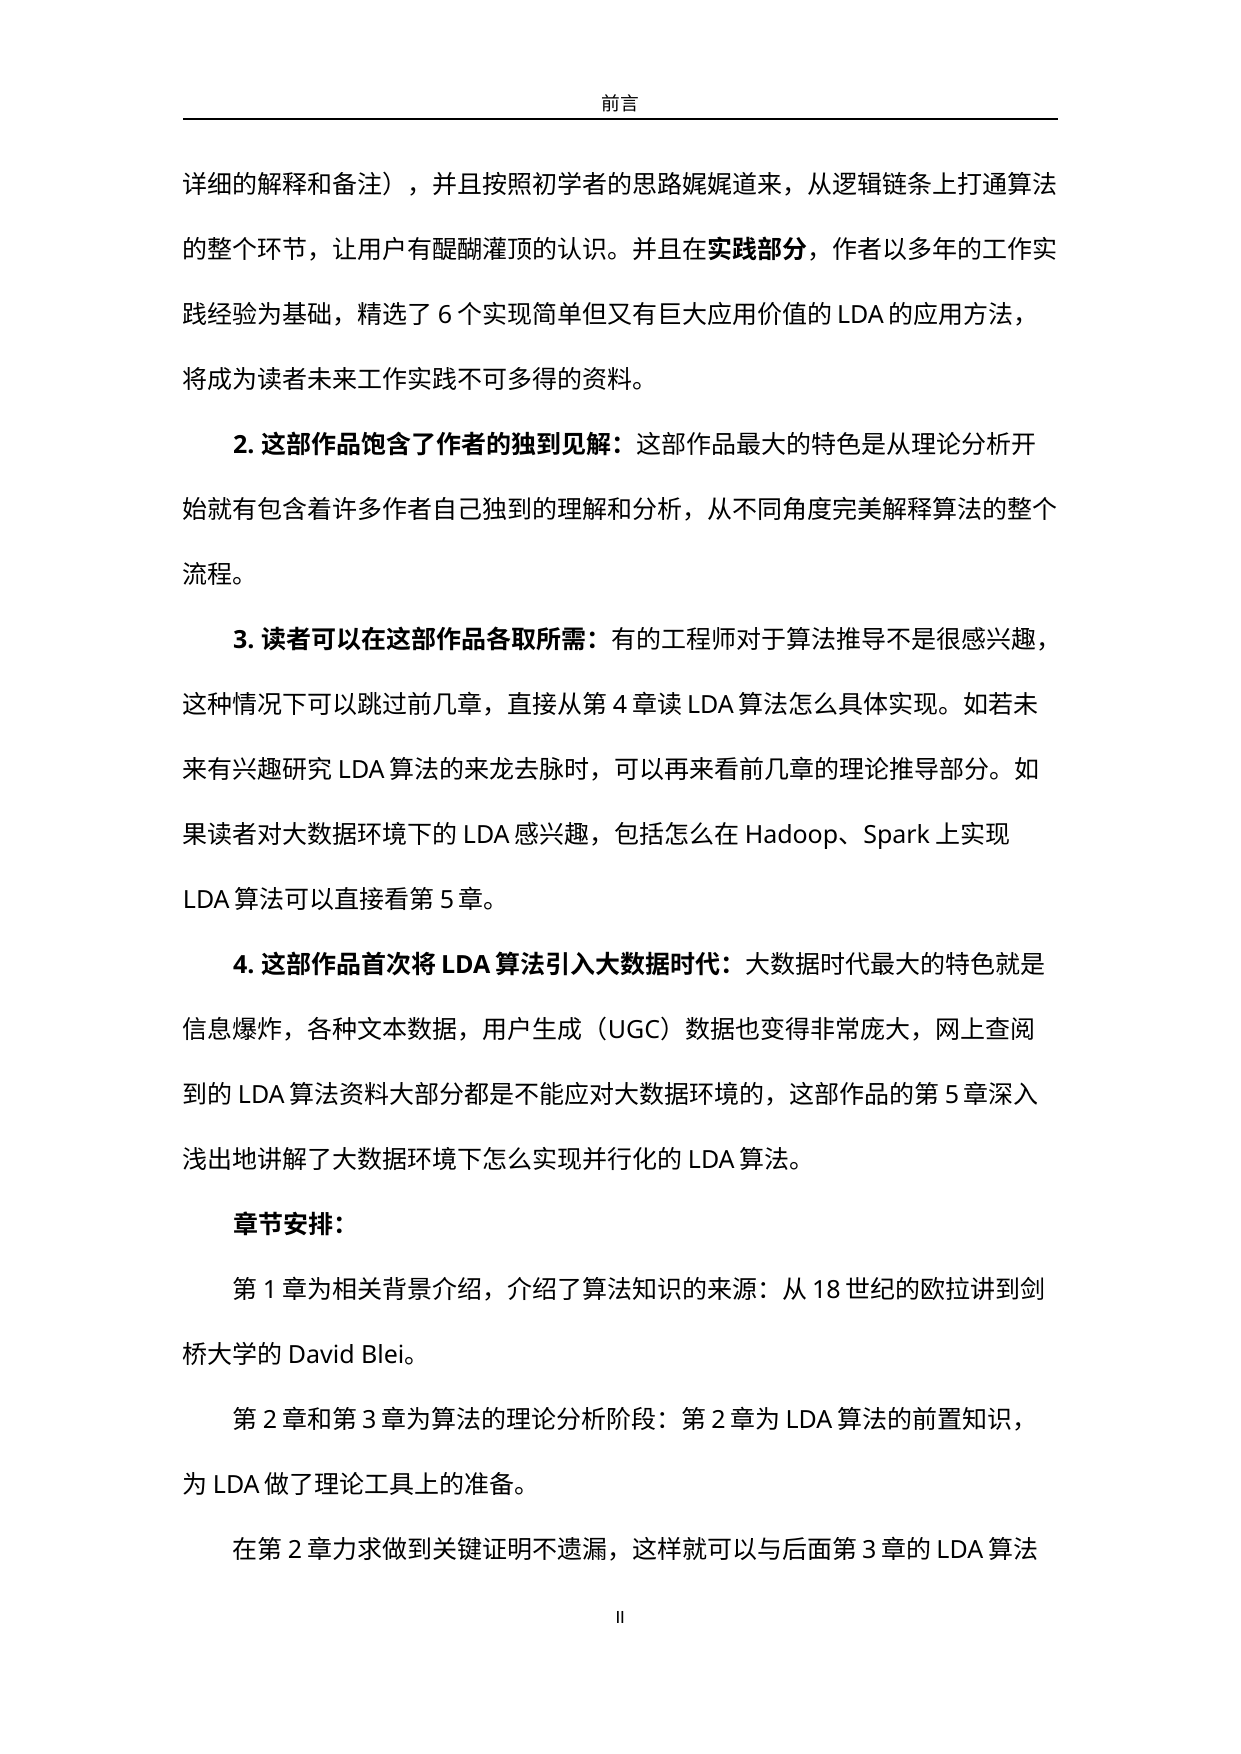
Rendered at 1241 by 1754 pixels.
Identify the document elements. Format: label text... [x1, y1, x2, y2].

text 3. 读者可以在这部作品各取所需：有的工程师对于算法推导不是很感兴趣，这种情况下可以跳过前几章，直接从第4章读LDA算法怎么具体实现。如若未来有兴趣研究LDA算法的来龙去脉时，可以再来看前几章的理论推导部分。如果读者对大数据环境下的LDA感兴趣，包括怎么在Hadoop、Spark上实现LDA算法可以直接看第5章。 [183, 605, 1058, 930]
text 章节安排： [183, 1190, 1058, 1255]
text 第2章和第3章为算法的理论分析阶段：第2章为LDA算法的前置知识，为LDA做了理论工具上的准备。 [183, 1385, 1058, 1515]
text 2. 这部作品饱含了作者的独到见解：这部作品最大的特色是从理论分析开始就有包含着许多作者自己独到的理解和分析，从不同角度完美解释算法的整个流程。 [183, 410, 1058, 605]
text 4. 这部作品首次将LDA算法引入大数据时代：大数据时代最大的特色就是信息爆炸，各种文本数据，用户生成（UGC）数据也变得非常庞大，网上查阅到的LDA算法资料大部分都是不能应对大数据环境的，这部作品的第5章深入浅出地讲解了大数据环境下怎么实现并行化的LDA算法。 [183, 930, 1058, 1190]
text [183, 150, 1058, 410]
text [183, 1515, 1058, 1580]
text 第1章为相关背景介绍，介绍了算法知识的来源：从18世纪的欧拉讲到剑桥大学的David Blei。 [183, 1255, 1058, 1385]
